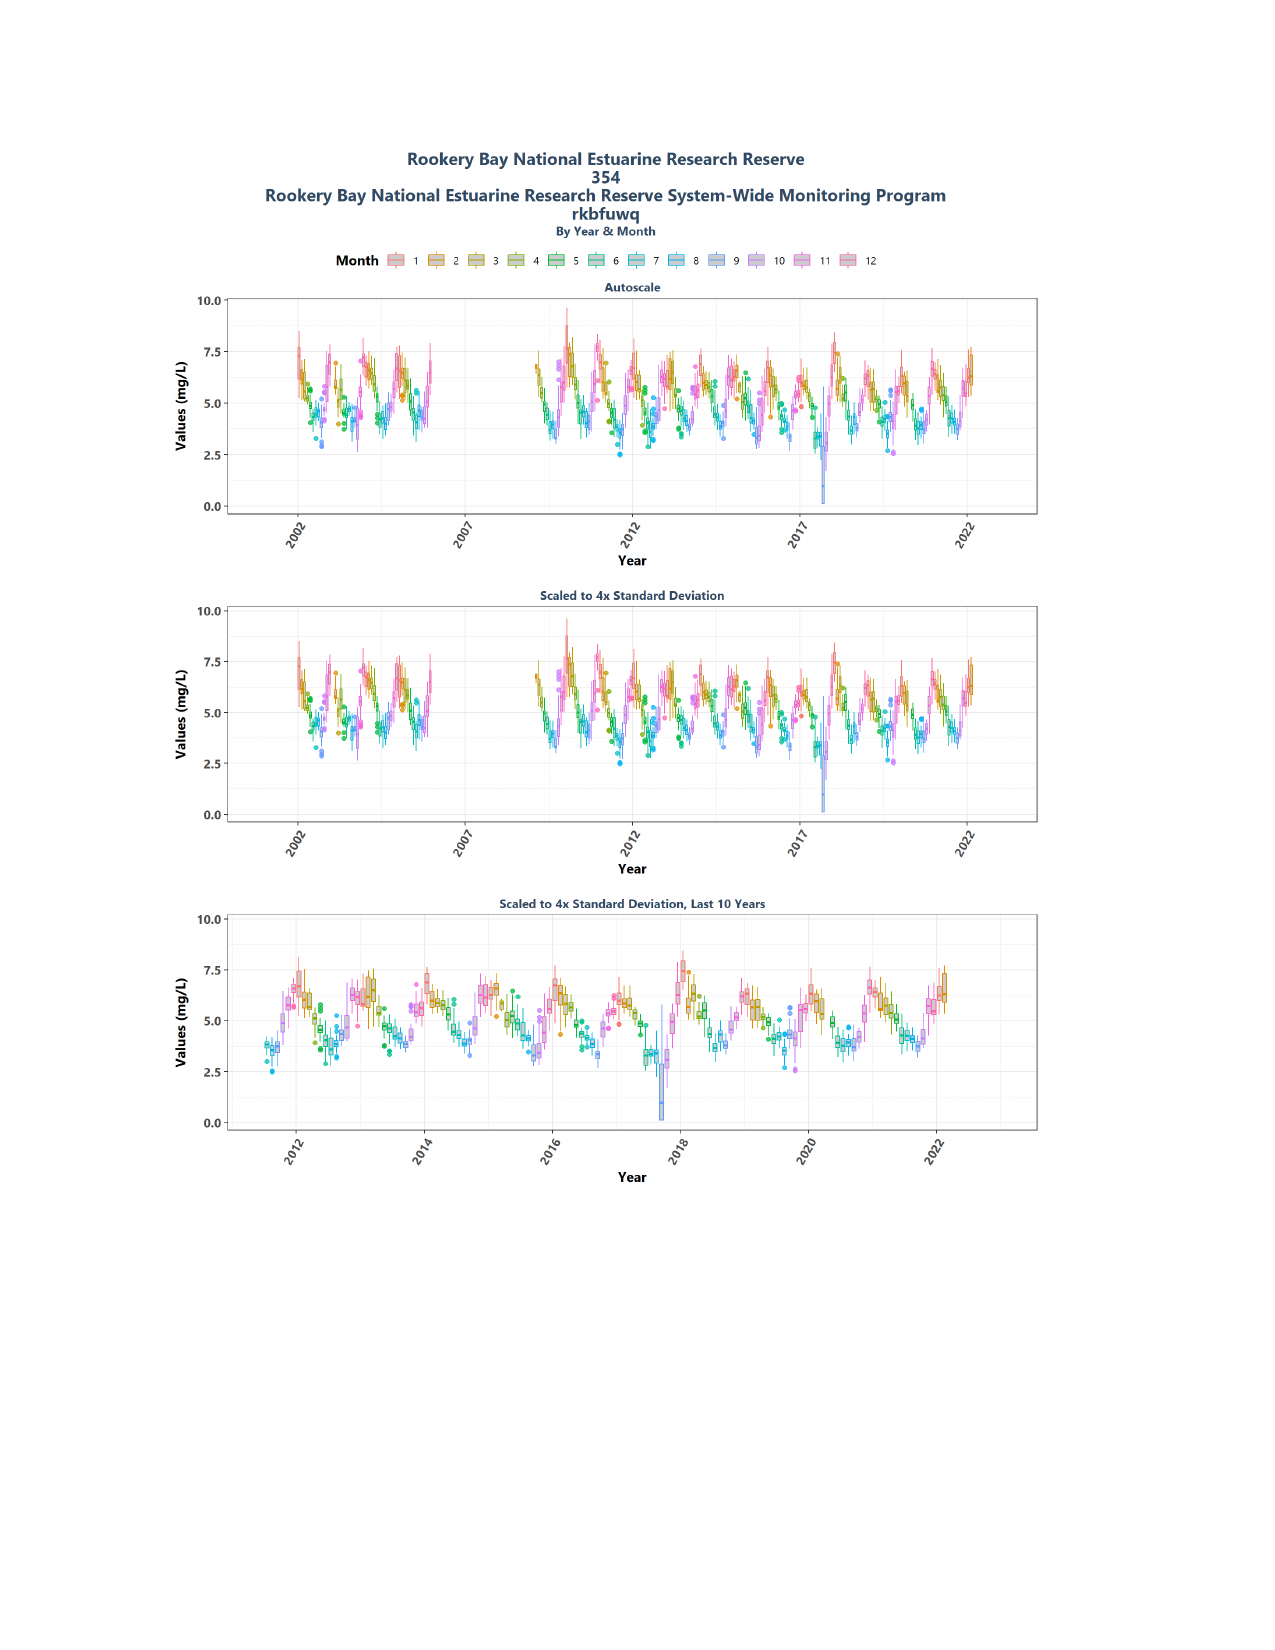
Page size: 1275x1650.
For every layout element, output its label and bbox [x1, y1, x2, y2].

picture [168, 150, 1044, 1200]
